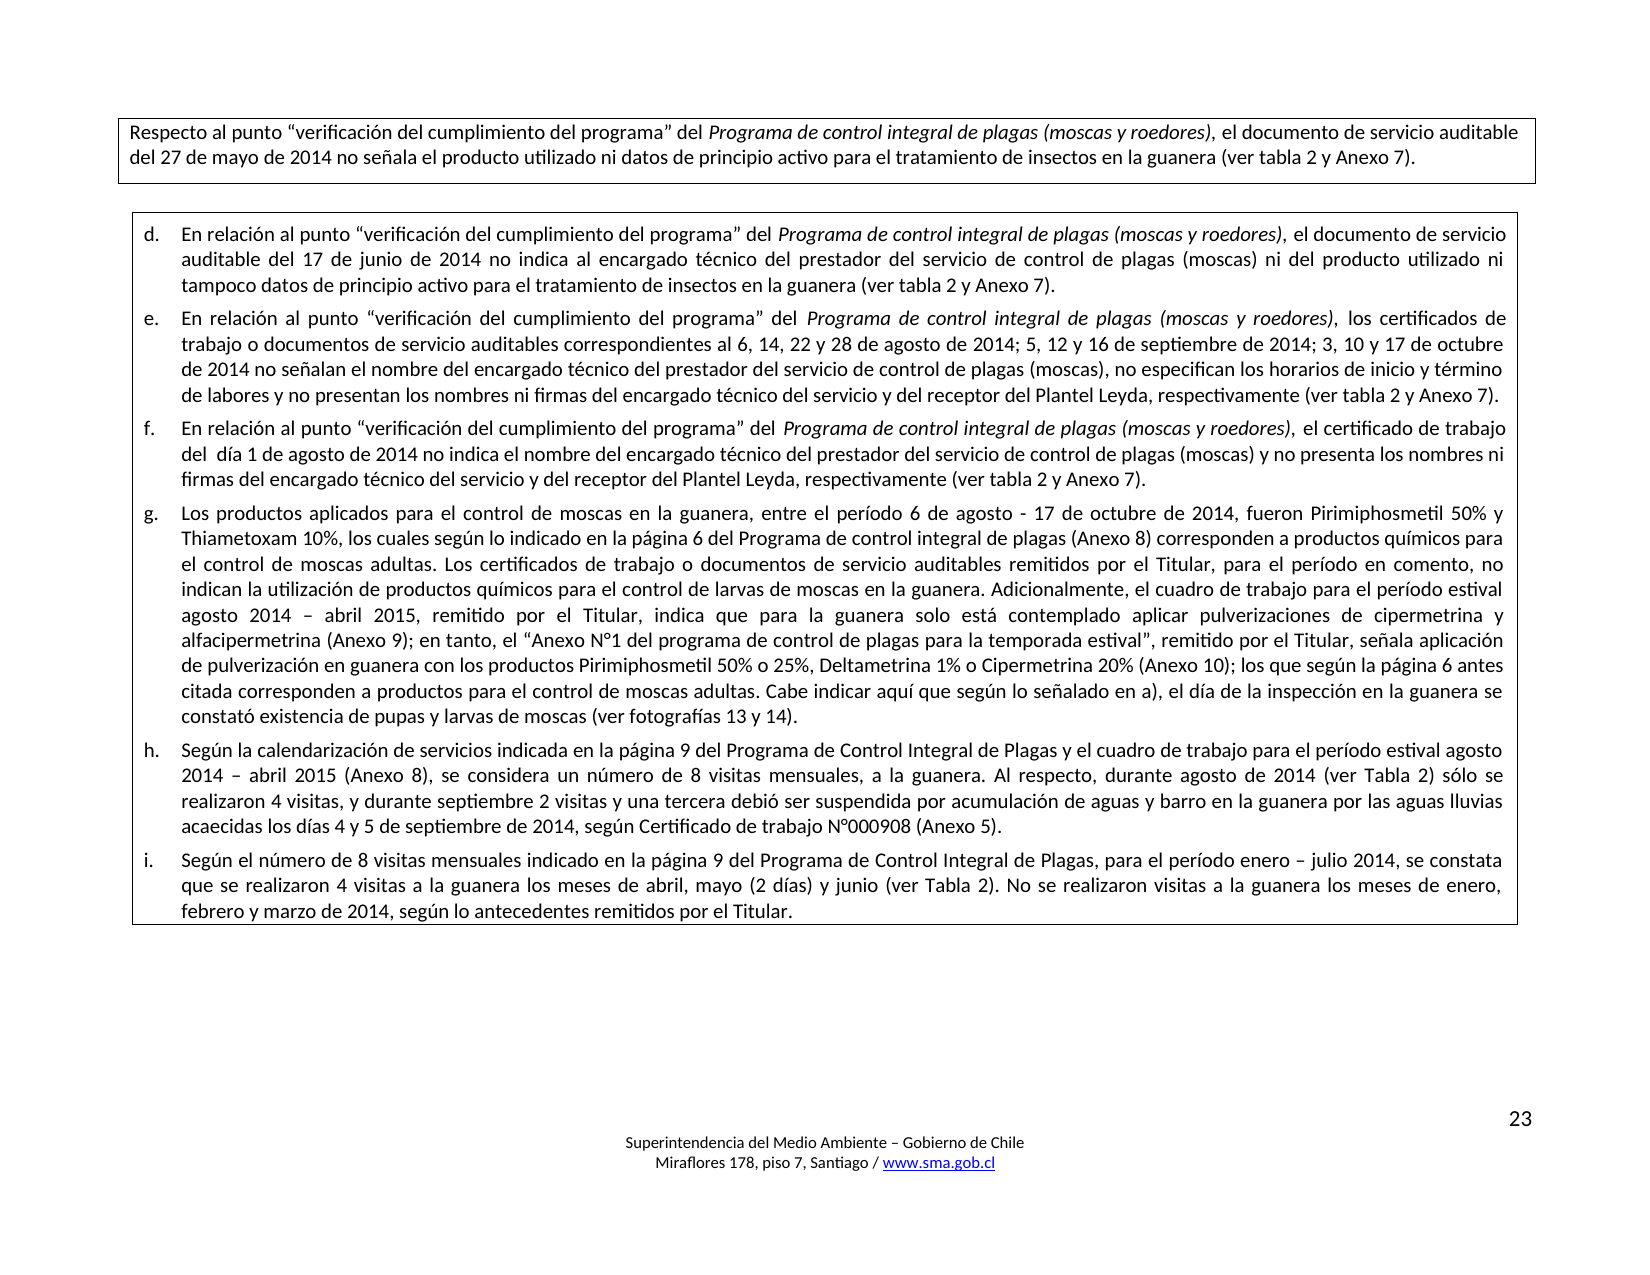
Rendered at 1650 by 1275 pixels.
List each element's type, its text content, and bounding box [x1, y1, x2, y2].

table_header En relación al punto “verificación del cumplimiento del programa” del Programa de control integral de plagas (moscas y roedores), el documento de servicio auditable del 17 de junio de 2014 no indica al encargado técnico del prestador del servicio de control de plagas (moscas) ni del producto utilizado ni tampoco datos de principio activo para el tratamiento de insectos en la guanera (ver tabla 2 y Anexo 7). En relación al punto “verificación del cumplimiento del programa” del Programa de control integral de plagas (moscas y roedores), los certificados de trabajo o documentos de servicio auditables correspondientes al 6, 14, 22 y 28 de agosto de 2014; 5, 12 y 16 de septiembre de 2014; 3, 10 y 17 de octubre de 2014 no señalan el nombre del encargado técnico del prestador del servicio de control de plagas (moscas), no especifican los horarios de inicio y término de labores y no presentan los nombres ni firmas del encargado técnico del servicio y del receptor del Plantel Leyda, respectivamente (ver tabla 2 y Anexo 7). En relación al punto “verificación del cumplimiento del programa” del Programa de control integral de plagas (moscas y roedores), el certificado de trabajo del día 1 de agosto de 2014 no indica el nombre del encargado técnico del prestador del servicio de control de plagas (moscas) y no presenta los nombres ni firmas del encargado técnico del servicio y del receptor del Plantel Leyda, respectivamente (ver tabla 2 y Anexo 7). Los productos aplicados para el control de moscas en la guanera, entre el período 6 de agosto - 17 de octubre de 2014, fueron Pirimiphosmetil 50% y Thiametoxam 10%, los cuales según lo indicado en la página 6 del Programa de control integral de plagas (Anexo 8) corresponden a productos químicos para el control de moscas adultas. Los certificados de trabajo o documentos de servicio auditables remitidos por el Titular, para el período en comento, no indican la utilización de productos químicos para el control de larvas de moscas en la guanera. Adicionalmente, el cuadro de trabajo para el período estival agosto 2014 – abril 2015, remitido por el Titular, indica que para la guanera solo está contemplado aplicar pulverizaciones de cipermetrina y alfacipermetrina (Anexo 9); en tanto, el “Anexo N°1 del programa de control de plagas para la temporada estival”, remitido por el Titular, señala aplicación de pulverización en guanera con los productos Pirimiphosmetil 50% o 25%, Deltametrina 1% o Cipermetrina 20% (Anexo 10); los que según la página 6 antes citada corresponden a productos para el control de moscas adultas. Cabe indicar aquí que según lo señalado en a), el día de la inspección en la guanera se constató existencia de pupas y larvas de moscas (ver fotografías 13 y 14). Según la calendarización de servicios indicada en la página 9 del Programa de Control Integral de Plagas y el cuadro de trabajo para el período estival agosto 2014 – abril 2015 (Anexo 8), se considera un número de 8 visitas mensuales, a la guanera. Al respecto, durante agosto de 2014 (ver Tabla 2) sólo se realizaron 4 visitas, y durante septiembre 2 visitas y una tercera debió ser suspendida por acumulación de aguas y barro en la guanera por las aguas lluvias acaecidas los días 4 y 5 de septiembre de 2014, según Certificado de trabajo N°000908 (Anexo 5). Según el número de 8 visitas mensuales indicado en la página 9 del Programa de Control Integral de Plagas, para el período enero – julio 2014, se constata que se realizaron 4 visitas a la guanera los meses de abril, mayo (2 días) y junio (ver Tabla 2). No se realizaron visitas a la guanera los meses de enero, febrero y marzo de 2014, según lo antecedentes remitidos por el Titular. [133, 213, 1517, 923]
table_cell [119, 119, 1535, 182]
